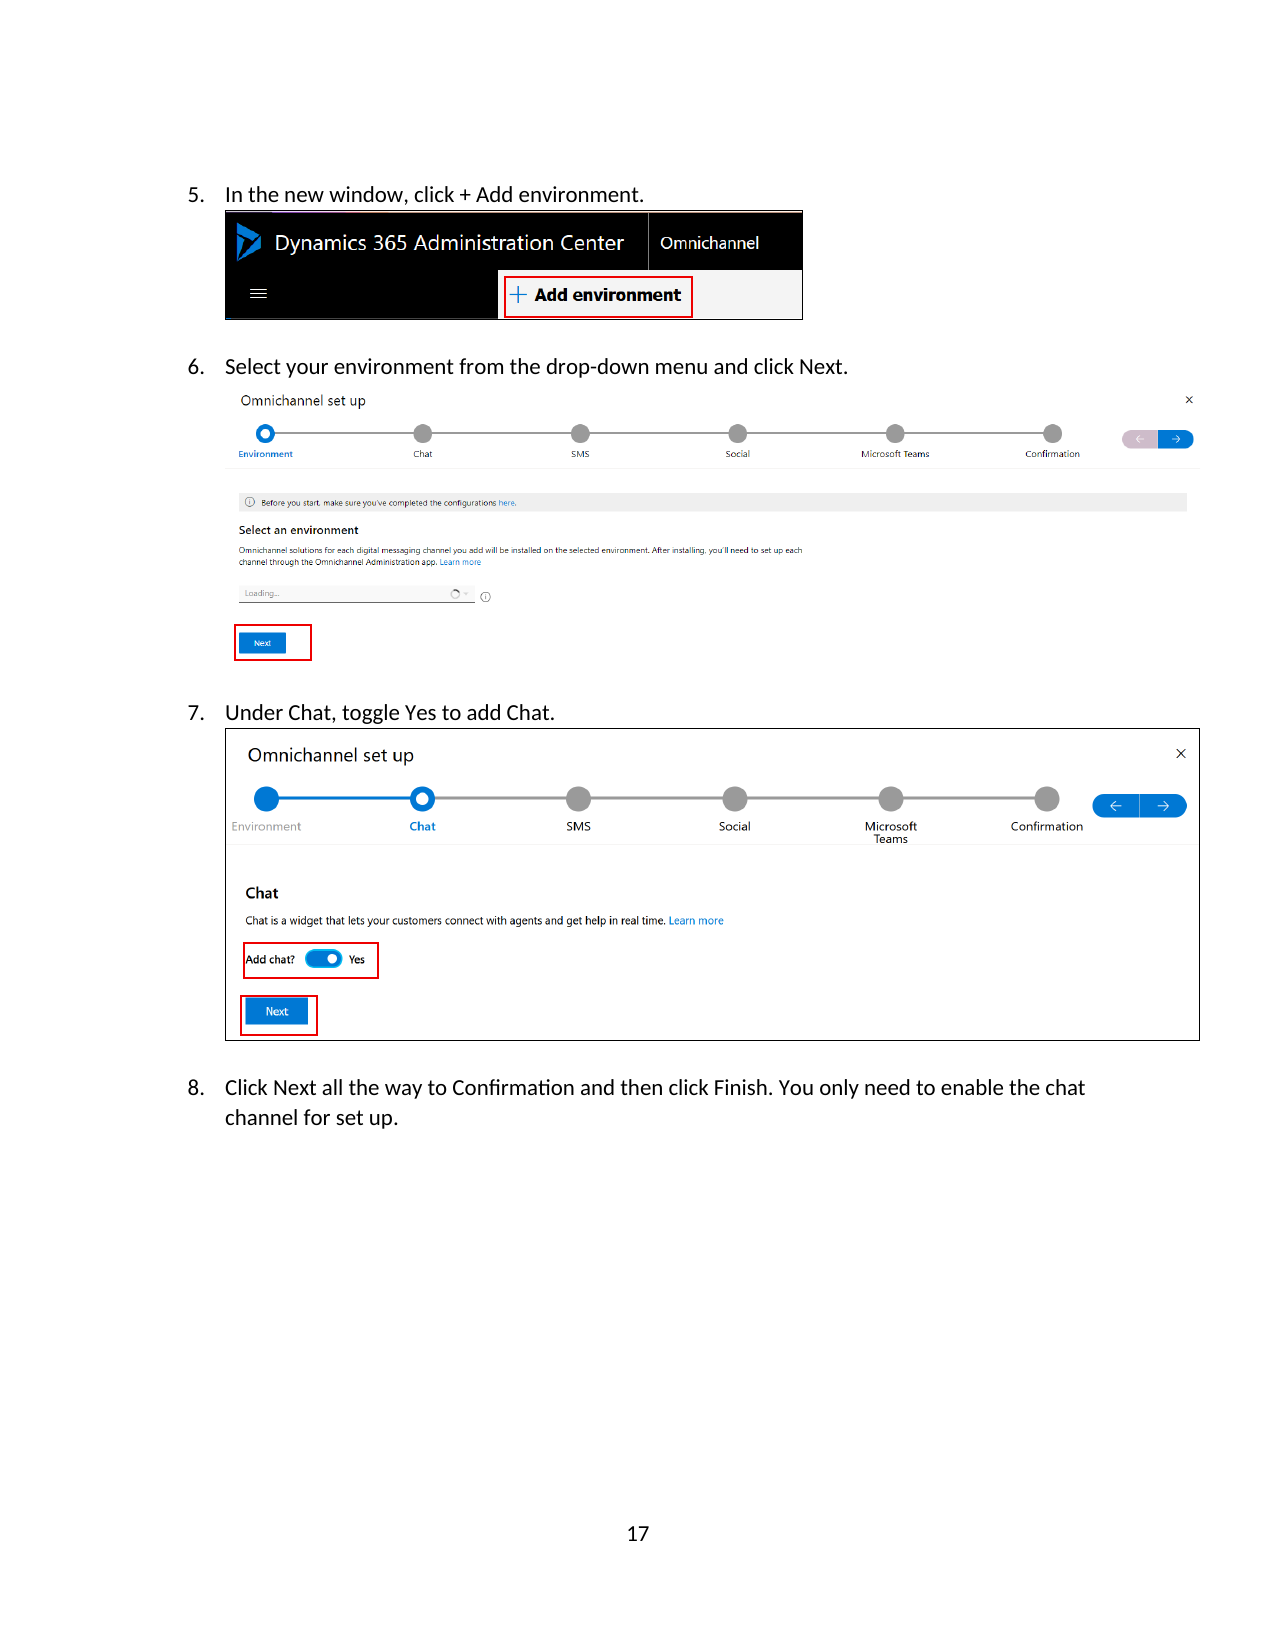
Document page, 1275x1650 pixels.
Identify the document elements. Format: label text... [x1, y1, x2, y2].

picture [226, 211, 802, 319]
picture [225, 382, 1200, 666]
picture [226, 729, 1199, 1040]
list In the new window, click + Add environment. [187, 180, 1125, 208]
list Select your environment from the drop-down menu and click Next. [187, 352, 1125, 380]
list Click Next all the way to Confirmation and then click Finish. You only need to enable the chat channel for set up. [187, 1073, 1125, 1132]
list Under Chat, toggle Yes to add Chat. [187, 698, 1125, 726]
